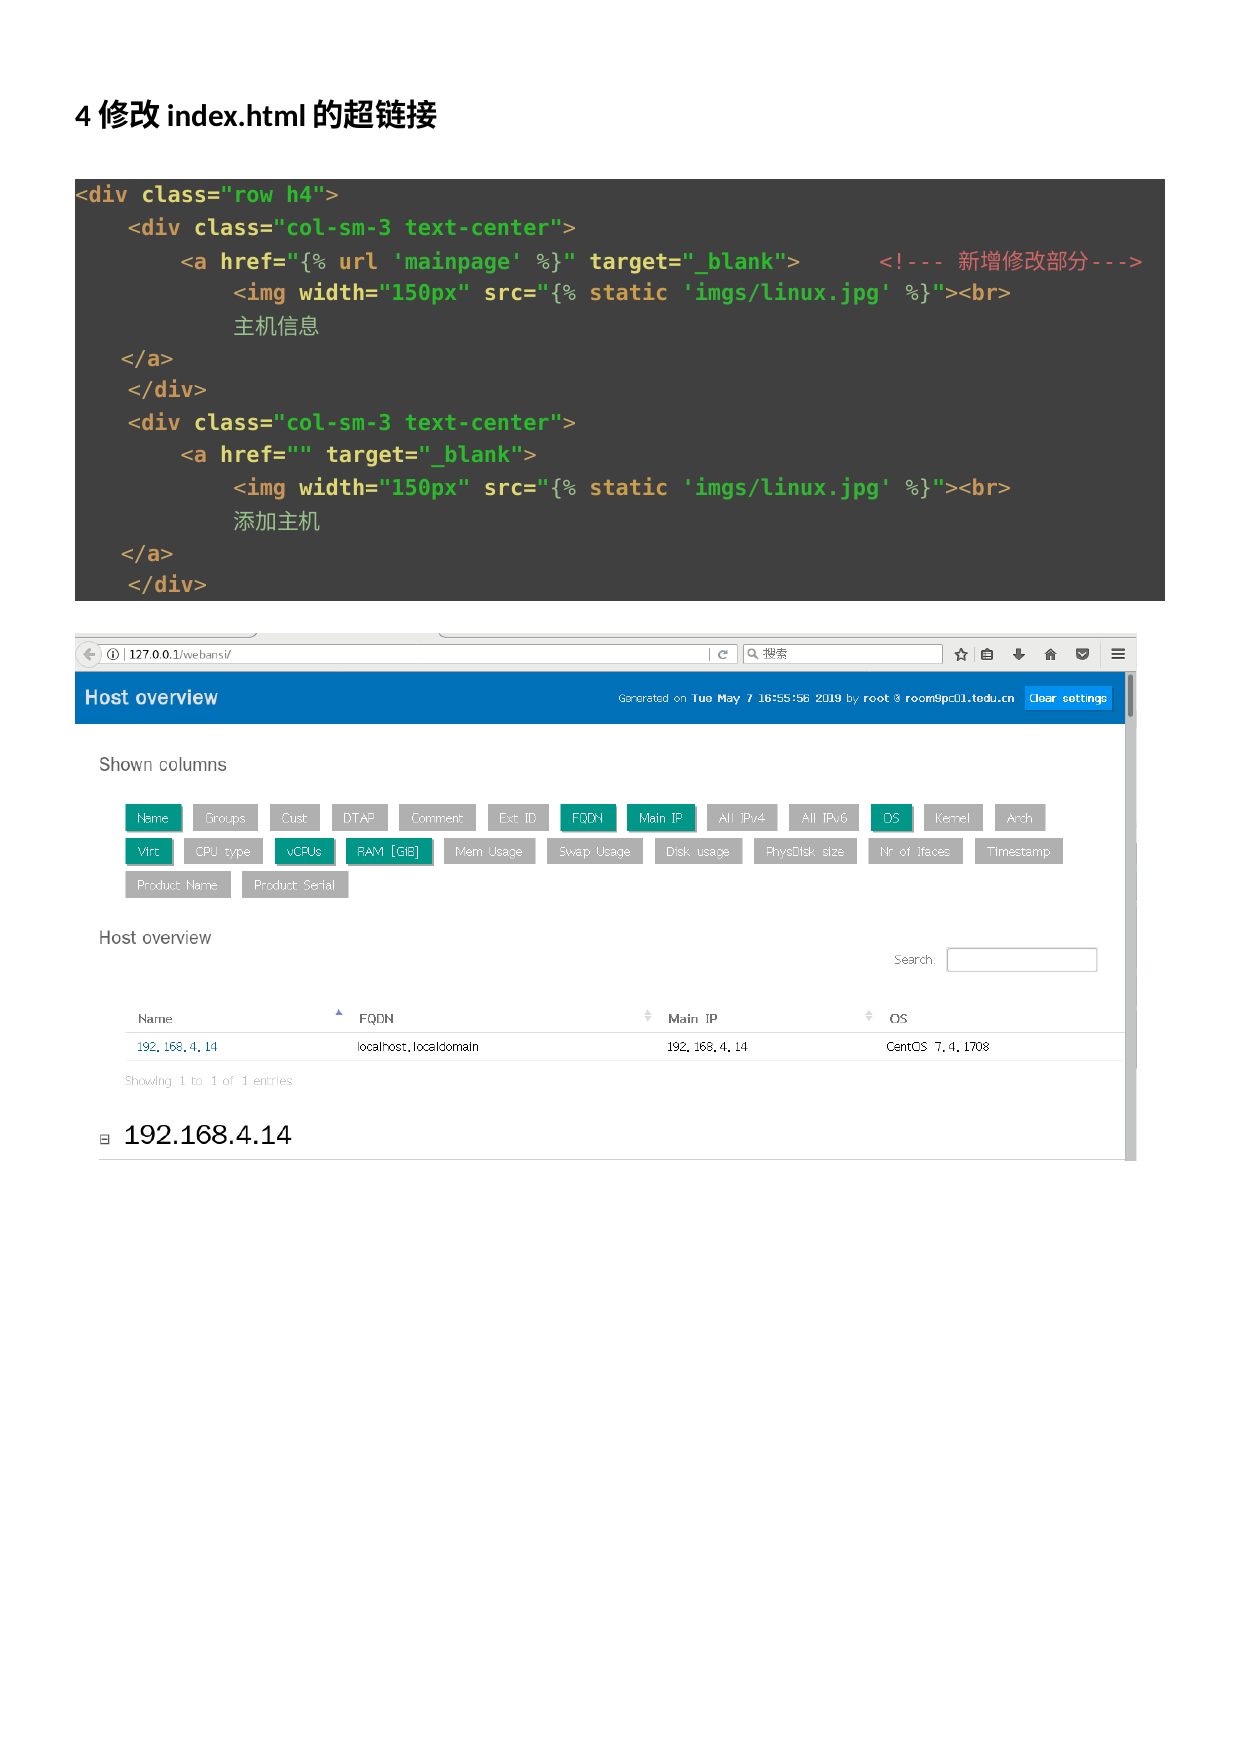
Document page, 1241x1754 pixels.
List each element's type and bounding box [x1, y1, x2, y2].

picture [75, 633, 1137, 1161]
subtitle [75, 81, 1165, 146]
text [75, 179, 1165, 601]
